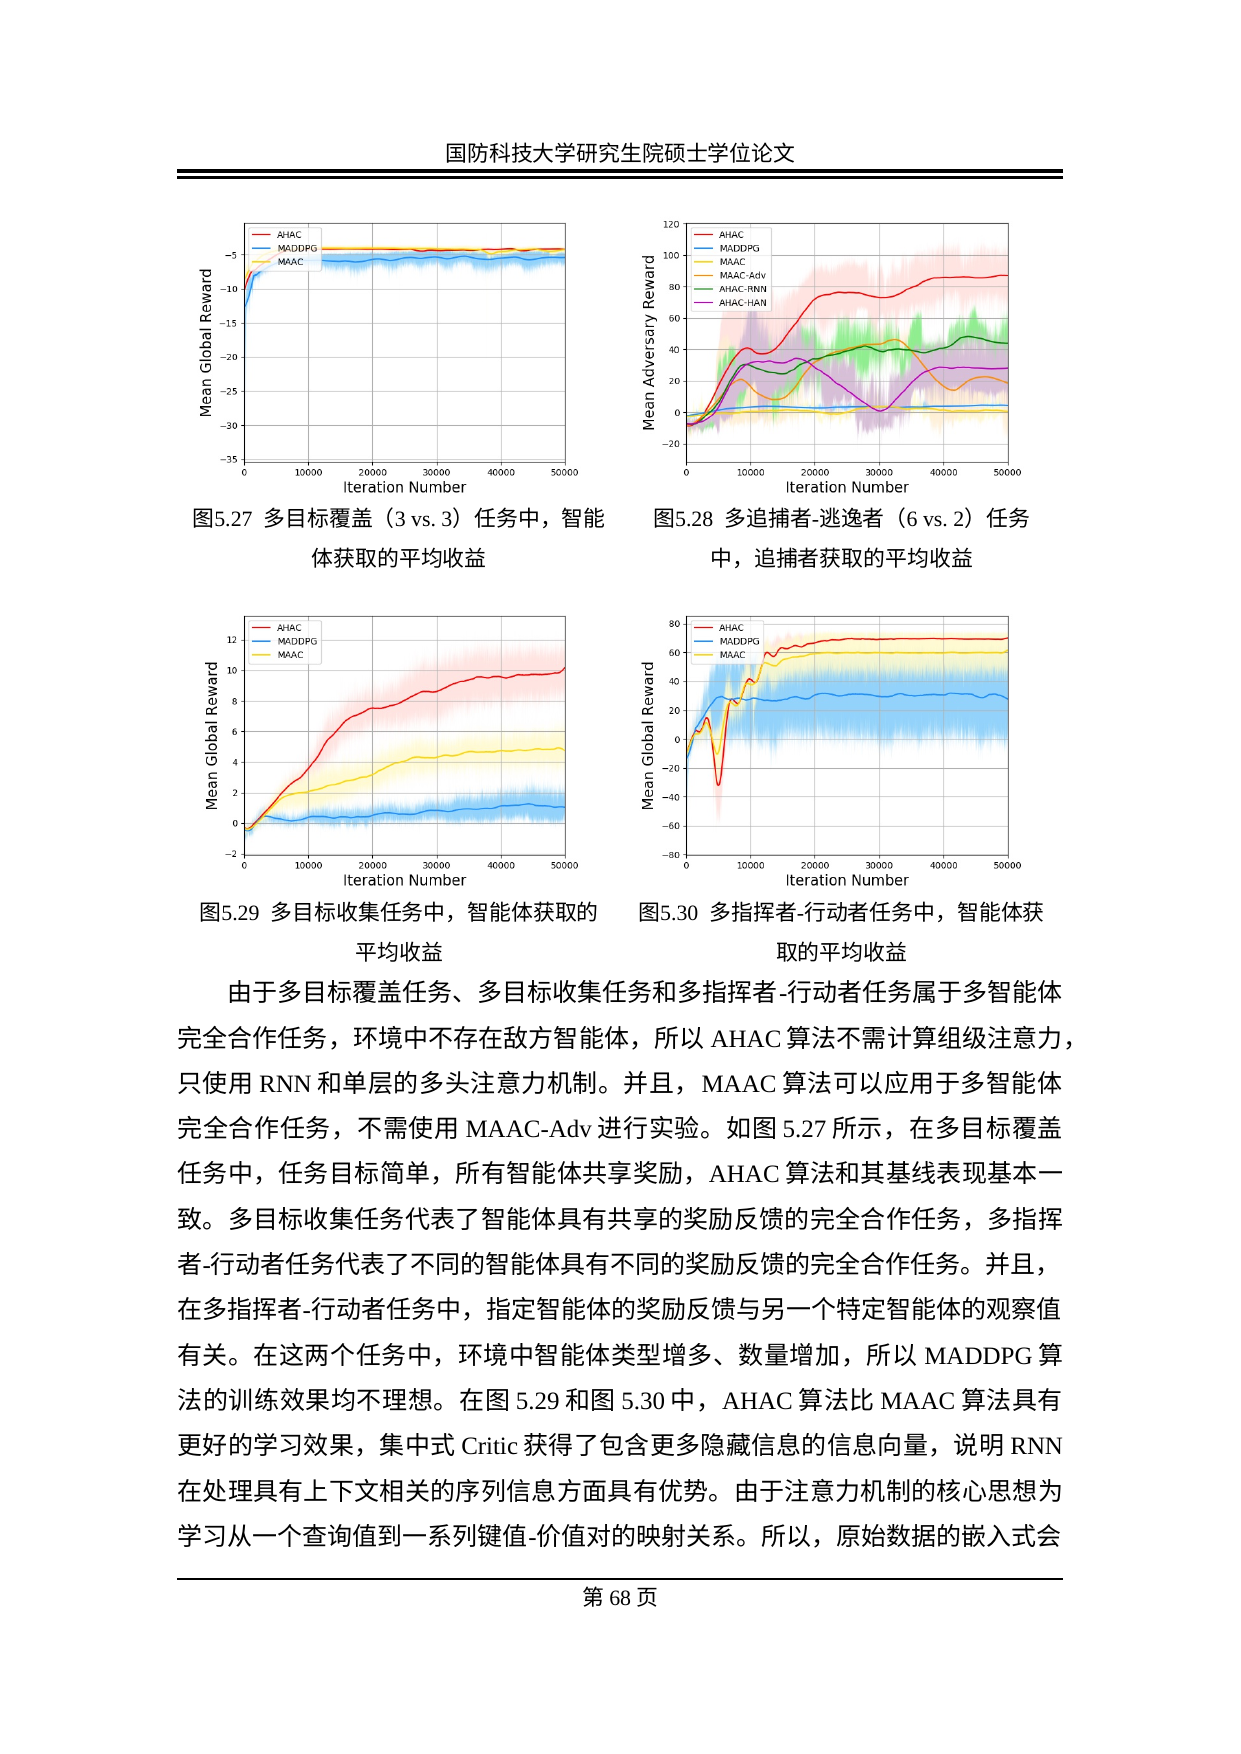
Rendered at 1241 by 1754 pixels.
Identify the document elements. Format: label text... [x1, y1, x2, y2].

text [177, 973, 1063, 1553]
picture [192, 185, 606, 496]
picture [634, 578, 1048, 889]
picture [634, 185, 1048, 496]
picture [192, 578, 606, 889]
